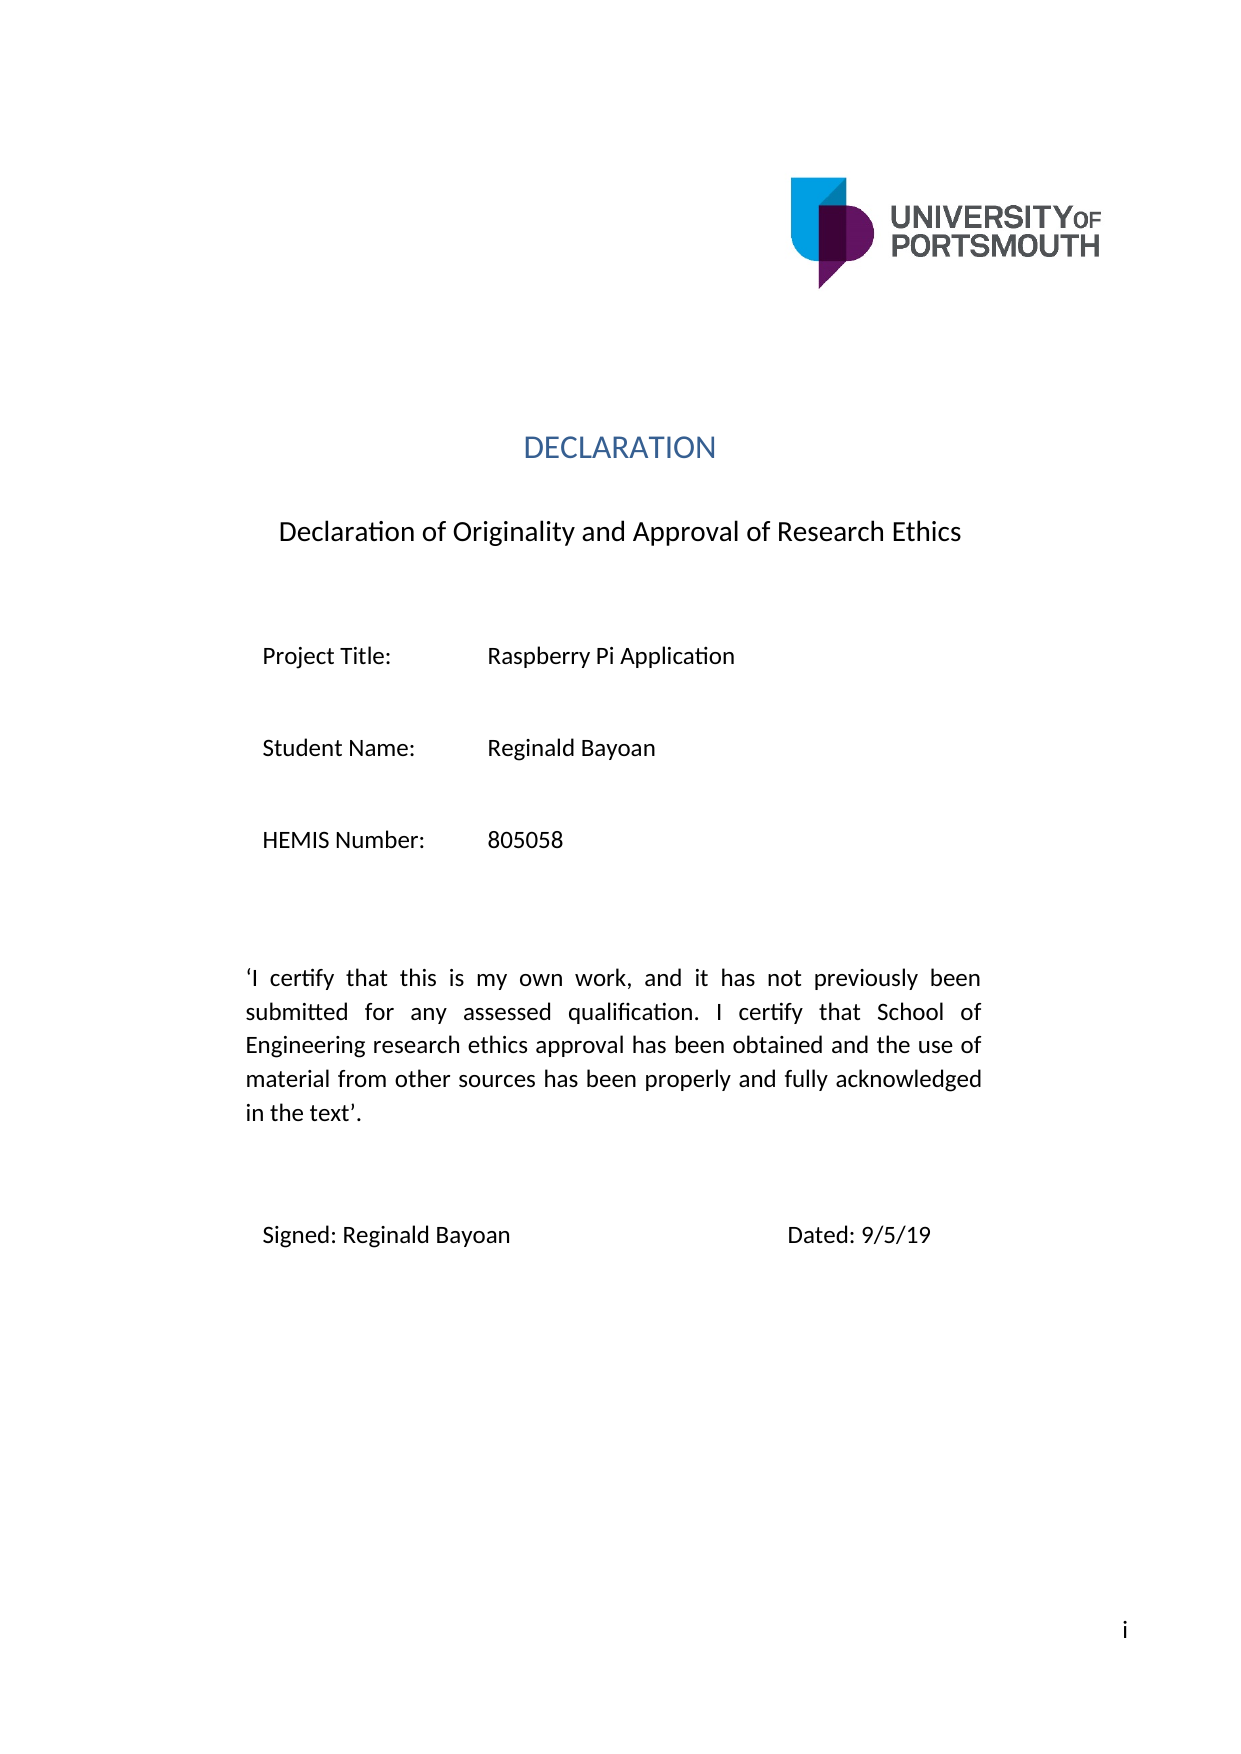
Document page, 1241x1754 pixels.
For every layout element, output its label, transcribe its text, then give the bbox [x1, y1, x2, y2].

text HEMIS Number: 805058 [262, 824, 1128, 855]
text Student Name: Reginald Bayoan [262, 732, 1128, 763]
text Declaration of Originality and Approval of Research Ethics [112, 513, 1128, 548]
picture [763, 150, 1128, 316]
text ‘I certify that this is my own work, and it has not previously been submitted for any assessed qualification. I certify that School of Engineering research ethics approval has been obtained and the use of material from other sources has been properly and fully acknowledged in the text’. [245, 963, 983, 1127]
text DECLARATION [112, 426, 1128, 467]
text Signed: Reginald Bayoan Dated: 9/5/19 [187, 1219, 1128, 1250]
text Project Title: Raspberry Pi Application [262, 640, 1128, 671]
